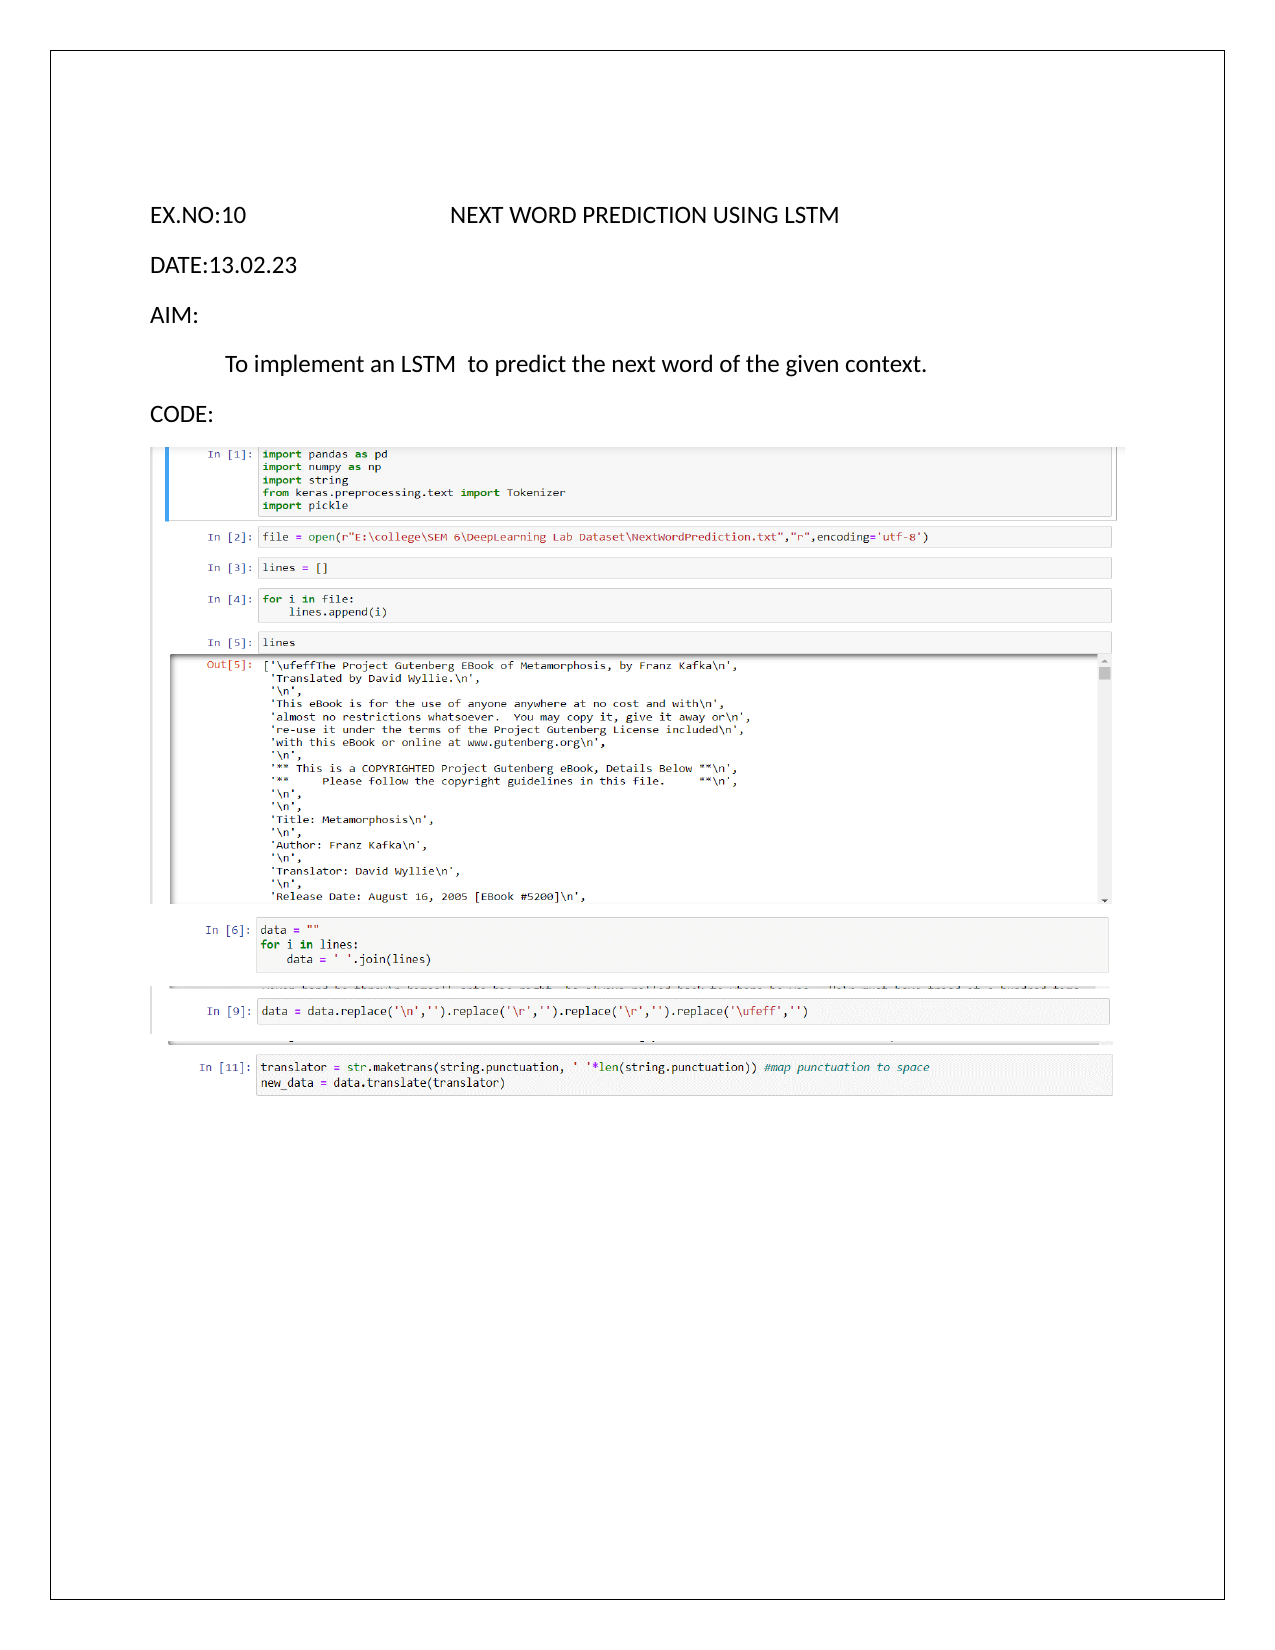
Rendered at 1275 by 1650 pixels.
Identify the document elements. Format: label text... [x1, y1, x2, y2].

picture [150, 906, 1125, 979]
text AIM: [150, 299, 1125, 329]
text EX.NO:10 NEXT WORD PREDICTION USING LSTM [150, 199, 1125, 230]
text To implement an LSTM to predict the next word of the given context. [150, 348, 1125, 379]
text DATE:13.02.23 [150, 249, 1125, 280]
picture [150, 986, 1125, 1034]
text CODE: [150, 398, 1125, 428]
picture [150, 1041, 1125, 1101]
picture [150, 447, 1125, 904]
